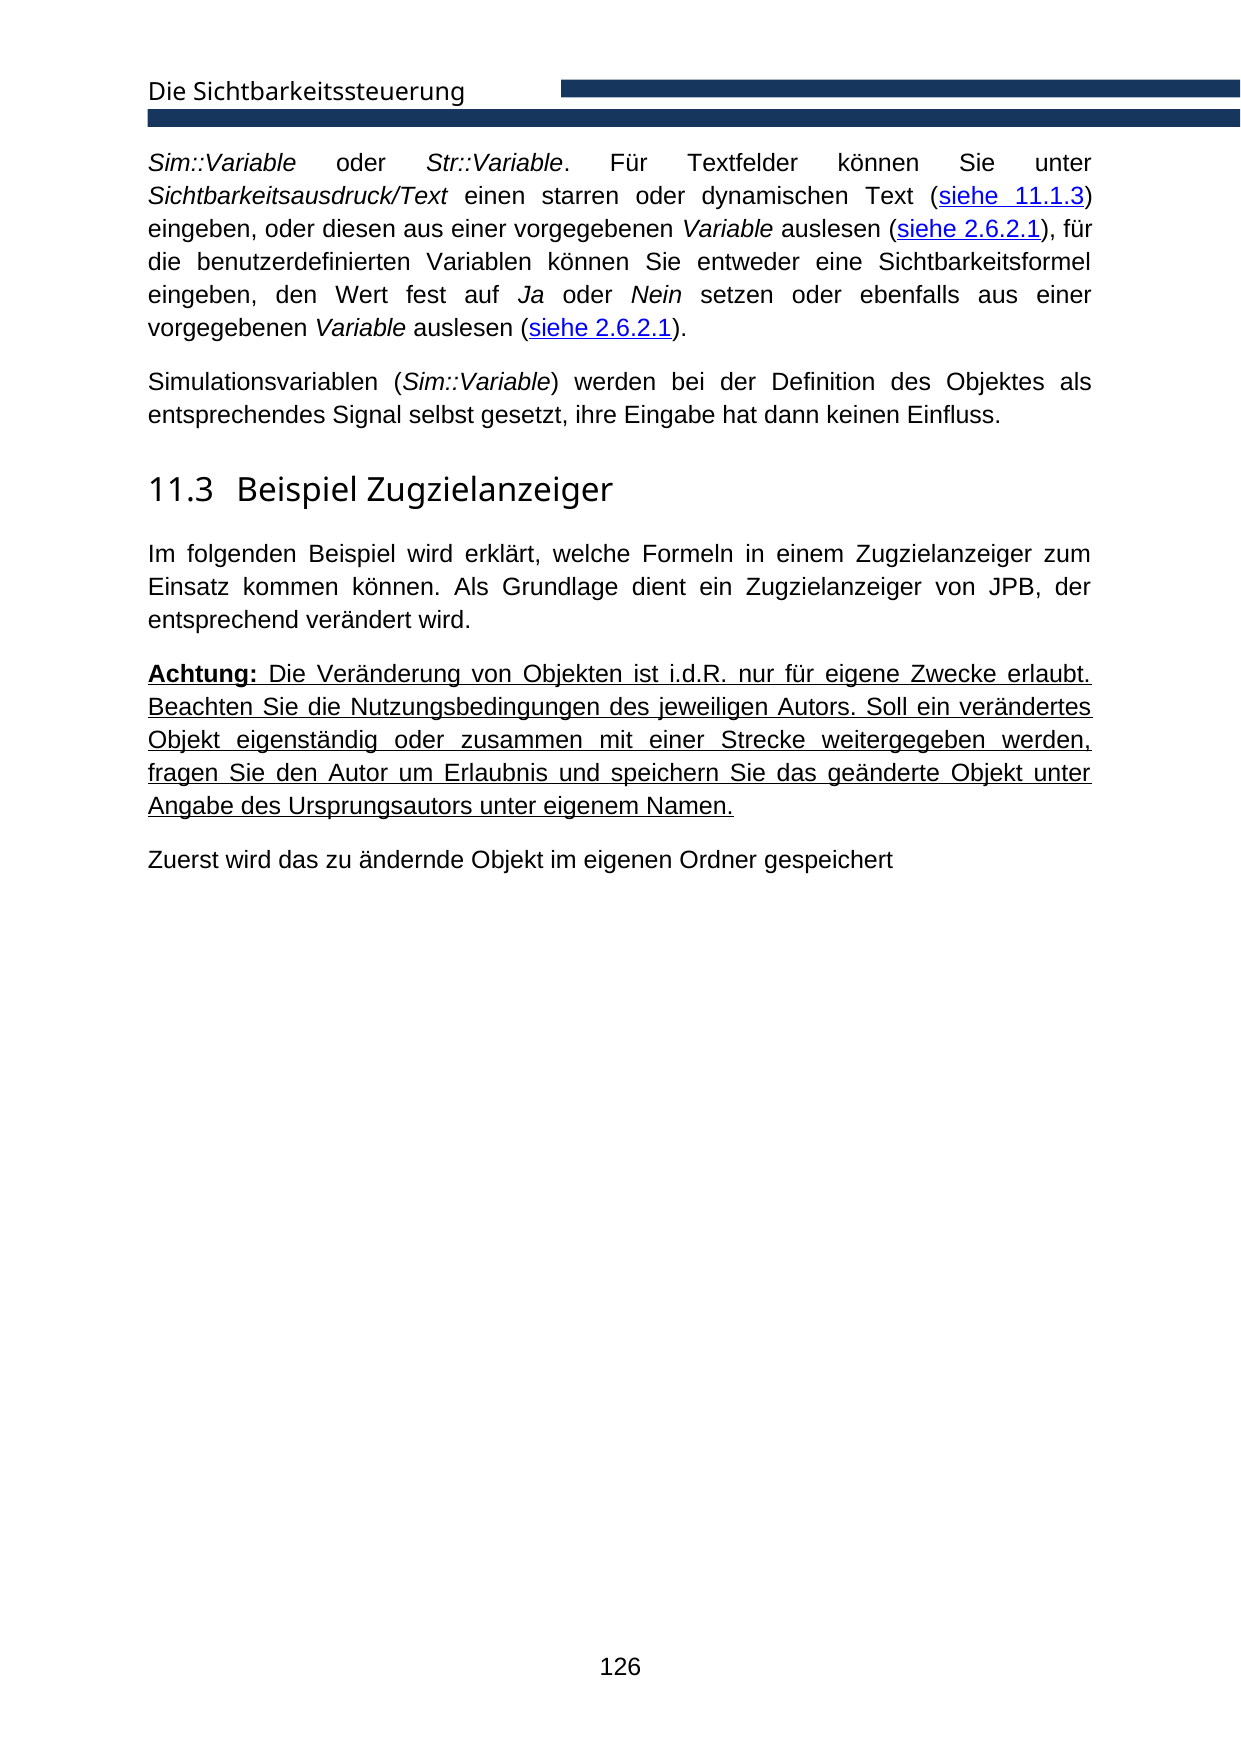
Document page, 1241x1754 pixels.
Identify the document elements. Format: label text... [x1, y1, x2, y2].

subtitle Beispiel Zugzielanzeiger [148, 466, 1093, 511]
text Im folgenden Beispiel wird erklärt, welche Formeln in einem Zugzielanzeiger zum Einsatz kommen können. Als Grundlage dient ein Zugzielanzeiger von JPB, der entsprechend verändert wird. [148, 539, 1093, 634]
text Simulationsvariablen (Sim::Variable) werden bei der Definition des Objektes als entsprechendes Signal selbst gesetzt, ihre Eingabe hat dann keinen Einfluss. [148, 367, 1093, 428]
text Zuerst wird das zu ändernde Objekt im eigenen Ordner gespeichert [148, 845, 1093, 873]
text Achtung: Die Veränderung von Objekten ist i.d.R. nur für eigene Zwecke erlaubt. Beachten Sie die Nutzungsbedingungen des jeweiligen Autors. Soll ein verändertes Objekt eigenständig oder zusammen mit einer Strecke weitergegeben werden, fragen Sie den Autor um Erlaubnis und speichern Sie das geänderte Objekt unter Angabe des Ursprungsautors unter eigenem Namen. [148, 718, 1093, 820]
text Achtung: Die Veränderung von Objekten ist i.d.R. nur für eigene Zwecke erlaubt. Beachten Sie die Nutzungsbedingungen des jeweiligen Autors. Soll ein verändertes Objekt eigenständig oder zusammen mit einer Strecke weitergegeben werden, fragen Sie den Autor um Erlaubnis und speichern Sie das geänderte Objekt unter Angabe des Ursprungsautors unter eigenem Namen. [148, 659, 1093, 717]
